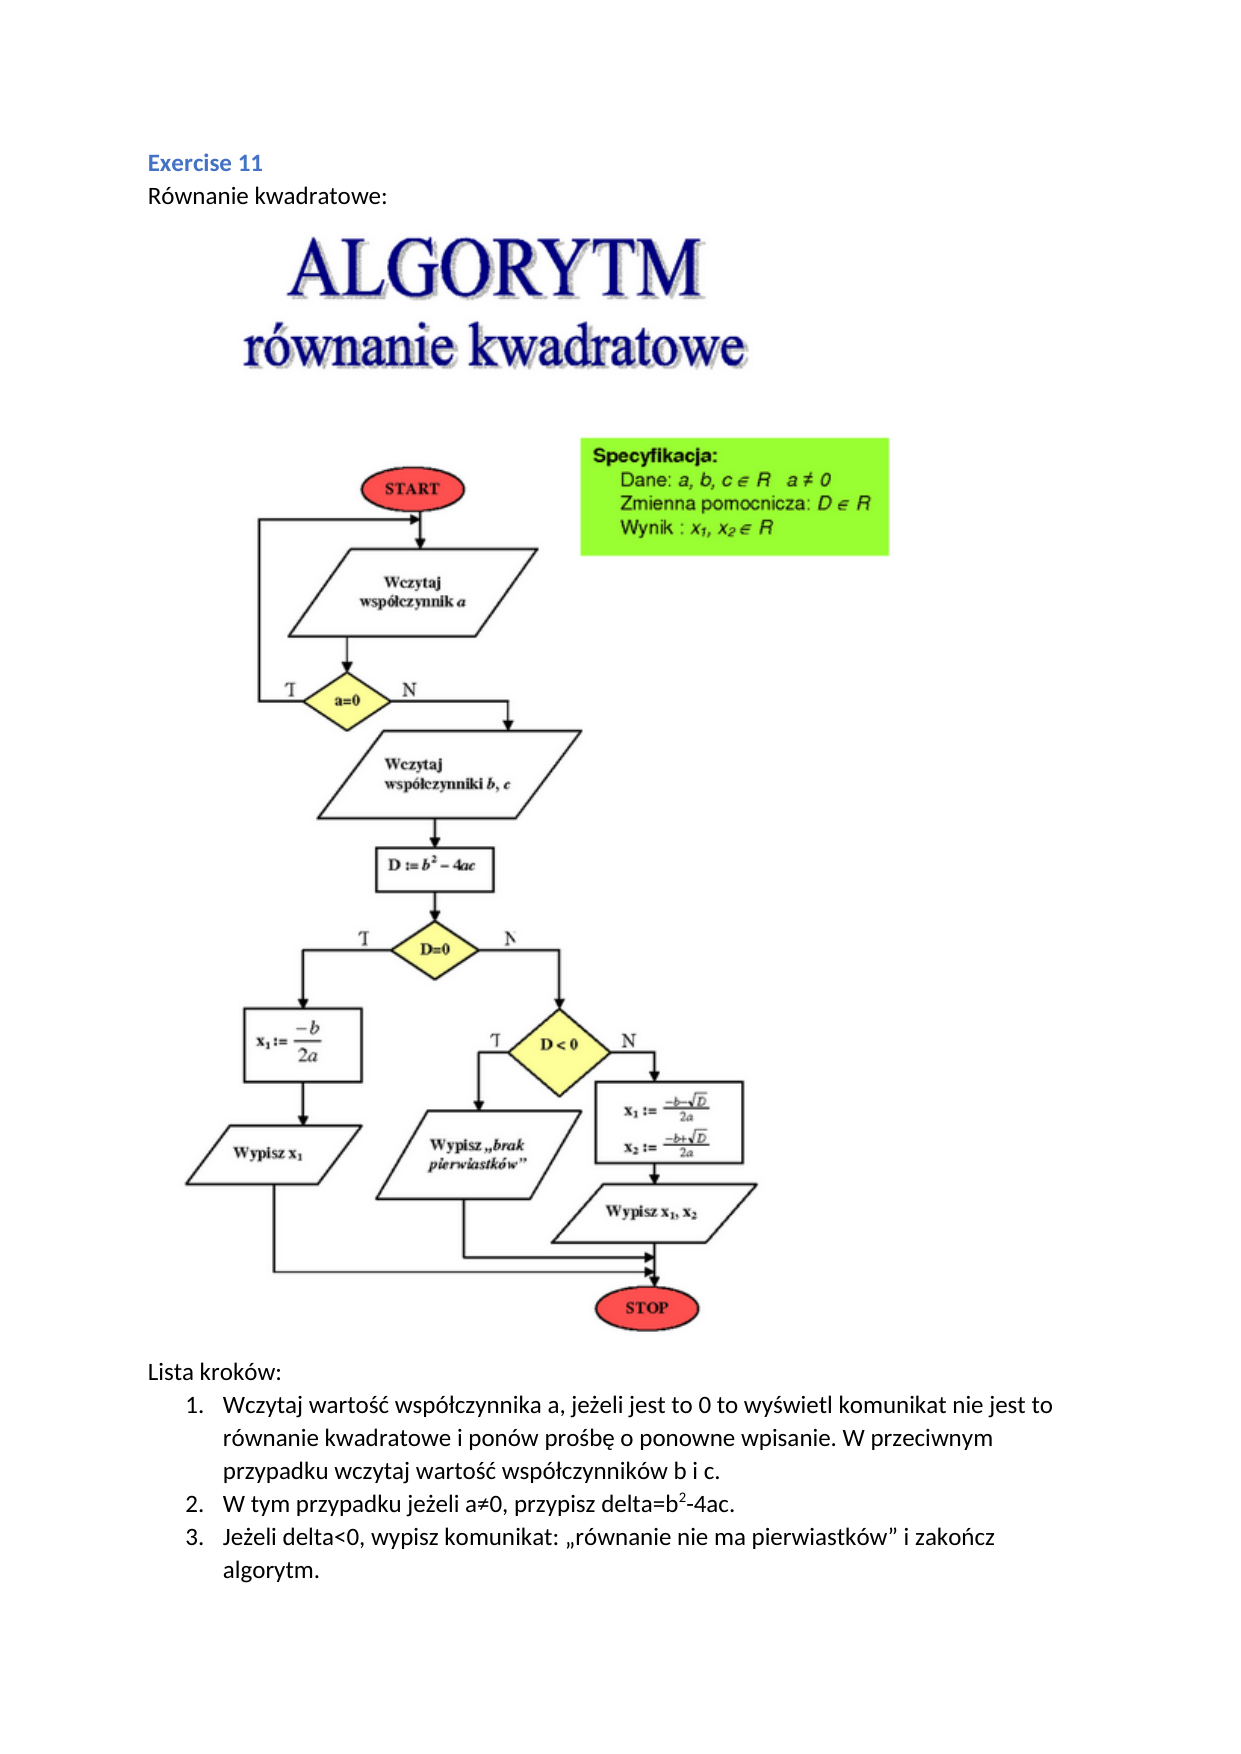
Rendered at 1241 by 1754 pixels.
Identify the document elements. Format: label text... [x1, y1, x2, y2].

text Lista kroków: [148, 1357, 1093, 1387]
text Równanie kwadratowe: [148, 181, 1093, 211]
list Jeżeli delta<0, wypisz komunikat: „równanie nie ma pierwiastków” i zakończ algorytm. [185, 1521, 1093, 1584]
picture [147, 213, 905, 1338]
list Wczytaj wartość współczynnika a, jeżeli jest to 0 to wyświetl komunikat nie jest to równanie kwadratowe i ponów prośbę o ponowne wpisanie. W przeciwnym przypadku wczytaj wartość współczynników b i c. [185, 1389, 1093, 1486]
text Exercise 11 [148, 148, 1093, 178]
list W tym przypadku jeżeli a≠0, przypisz delta=b2-4ac. [185, 1488, 1093, 1519]
